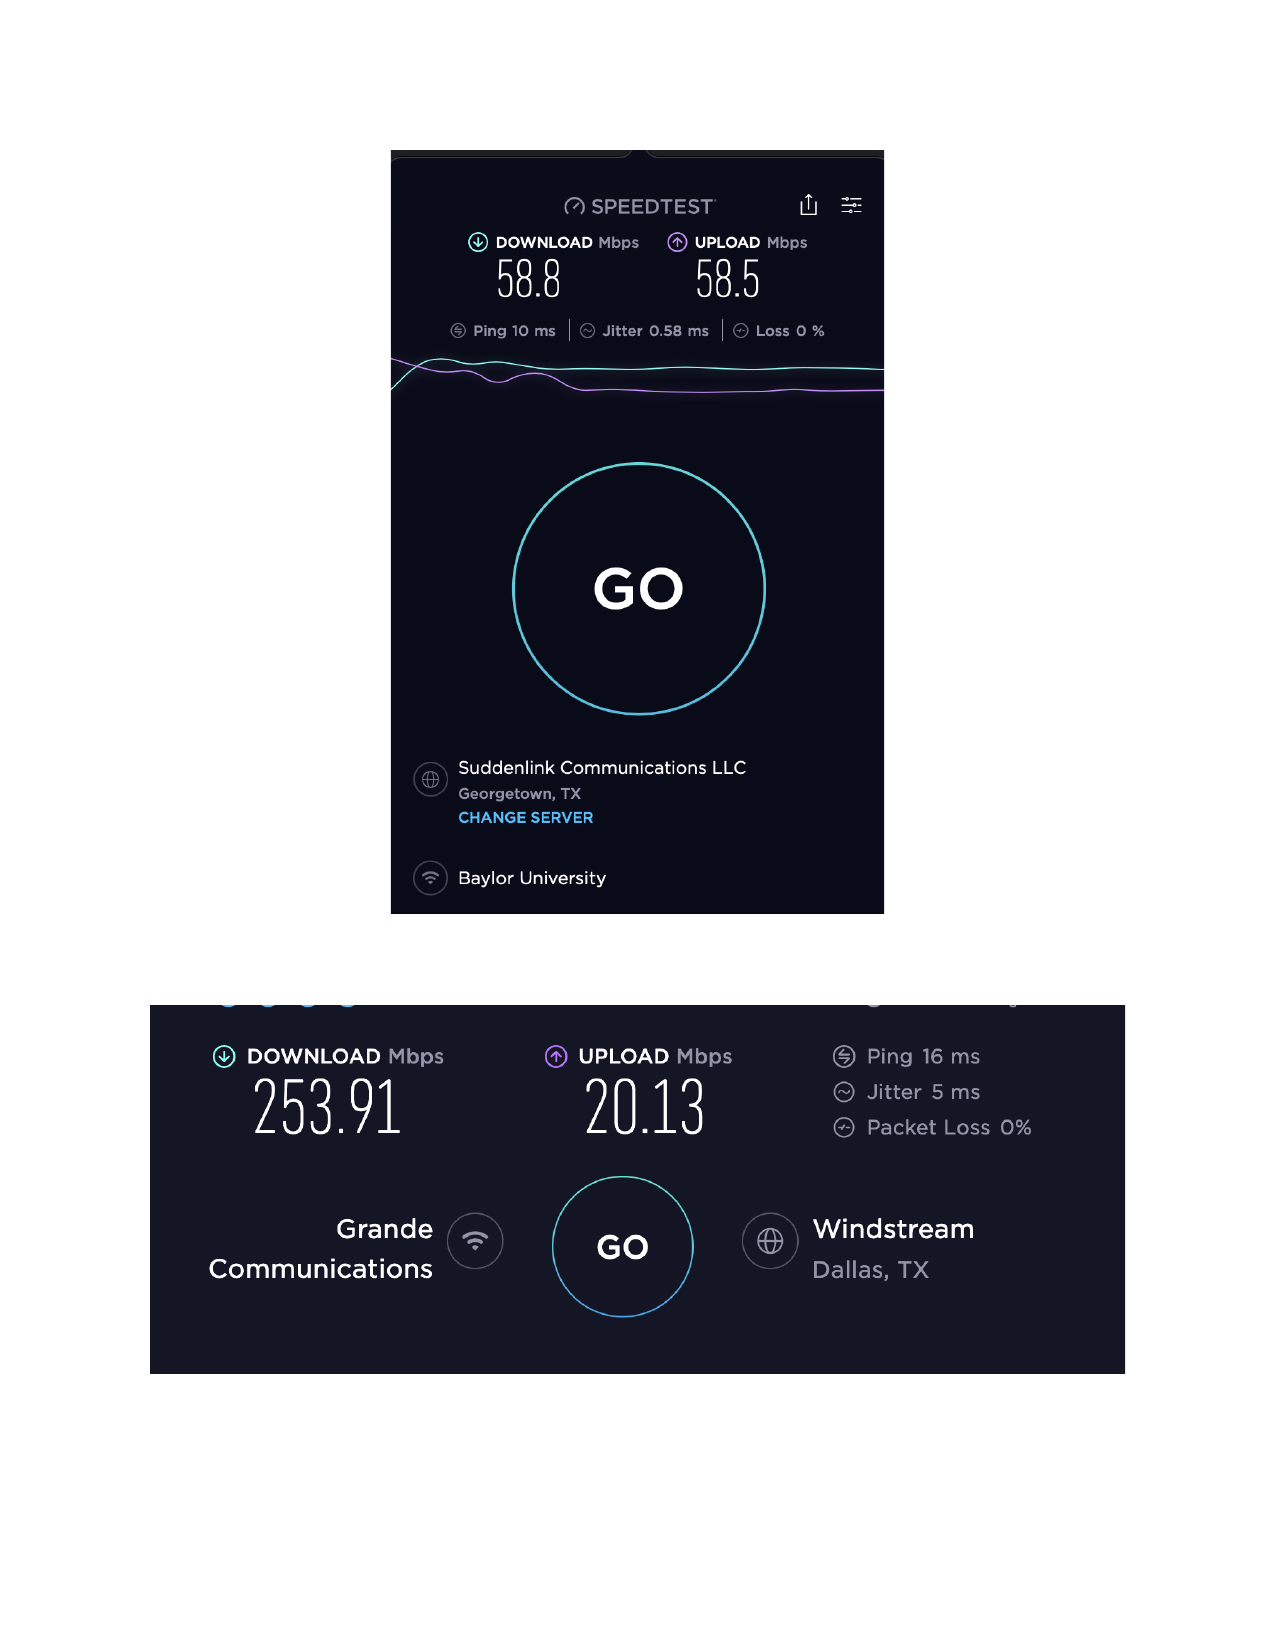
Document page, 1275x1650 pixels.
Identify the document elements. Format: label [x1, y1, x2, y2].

picture [390, 150, 885, 914]
picture [150, 1005, 1125, 1374]
